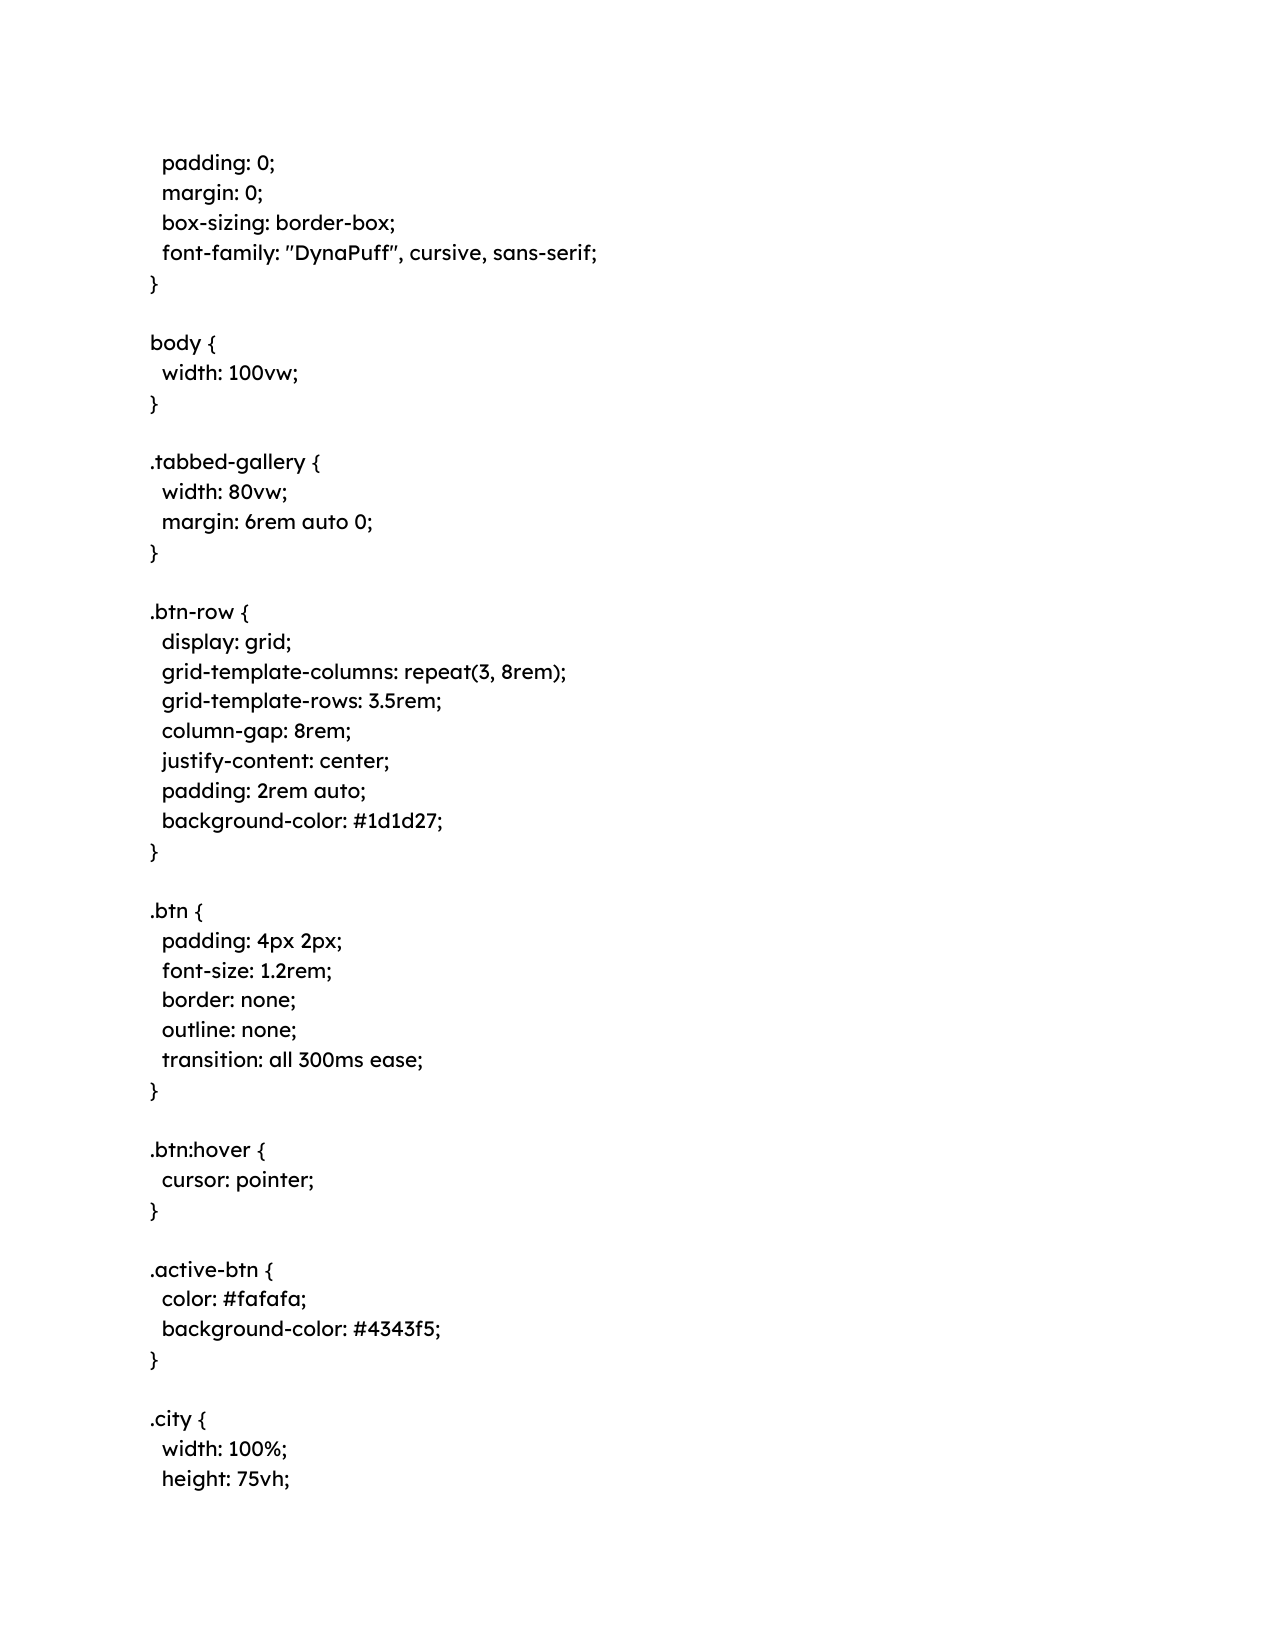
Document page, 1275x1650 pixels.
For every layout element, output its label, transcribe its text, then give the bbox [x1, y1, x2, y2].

text color: #fafafa; [150, 1286, 1125, 1312]
text padding: 4px 2px; [150, 927, 1125, 953]
text font-size: 1.2rem; [150, 957, 1125, 983]
text .active-btn { [150, 1256, 1125, 1282]
text .btn:hover { [150, 1137, 1125, 1163]
text border: none; [150, 987, 1125, 1013]
text } [150, 389, 1125, 415]
text } [150, 1077, 1125, 1103]
text padding: 2rem auto; [150, 778, 1125, 804]
text } [150, 539, 1125, 565]
text width: 100vw; [150, 359, 1125, 385]
text transition: all 300ms ease; [150, 1047, 1125, 1073]
text width: 80vw; [150, 479, 1125, 505]
text } [150, 269, 1125, 296]
text font-family: "DynaPuff", cursive, sans-serif; [150, 240, 1125, 266]
text } [150, 1196, 1125, 1222]
text grid-template-rows: 3.5rem; [150, 688, 1125, 714]
text background-color: #1d1d27; [150, 808, 1125, 834]
text height: 75vh; [150, 1465, 1125, 1491]
text } [150, 838, 1125, 864]
text .btn { [150, 897, 1125, 923]
text display: grid; [150, 628, 1125, 654]
text .city { [150, 1406, 1125, 1432]
text body { [150, 329, 1125, 355]
text width: 100%; [150, 1436, 1125, 1462]
text justify-content: center; [150, 748, 1125, 774]
text column-gap: 8rem; [150, 718, 1125, 744]
text outline: none; [150, 1017, 1125, 1043]
text cursor: pointer; [150, 1166, 1125, 1192]
text .btn-row { [150, 598, 1125, 624]
text margin: 0; [150, 180, 1125, 206]
text .tabbed-gallery { [150, 449, 1125, 475]
text } [150, 1346, 1125, 1372]
text padding: 0; [150, 150, 1125, 176]
text margin: 6rem auto 0; [150, 509, 1125, 535]
text box-sizing: border-box; [150, 210, 1125, 236]
text grid-template-columns: repeat(3, 8rem); [150, 658, 1125, 684]
text background-color: #4343f5; [150, 1316, 1125, 1342]
